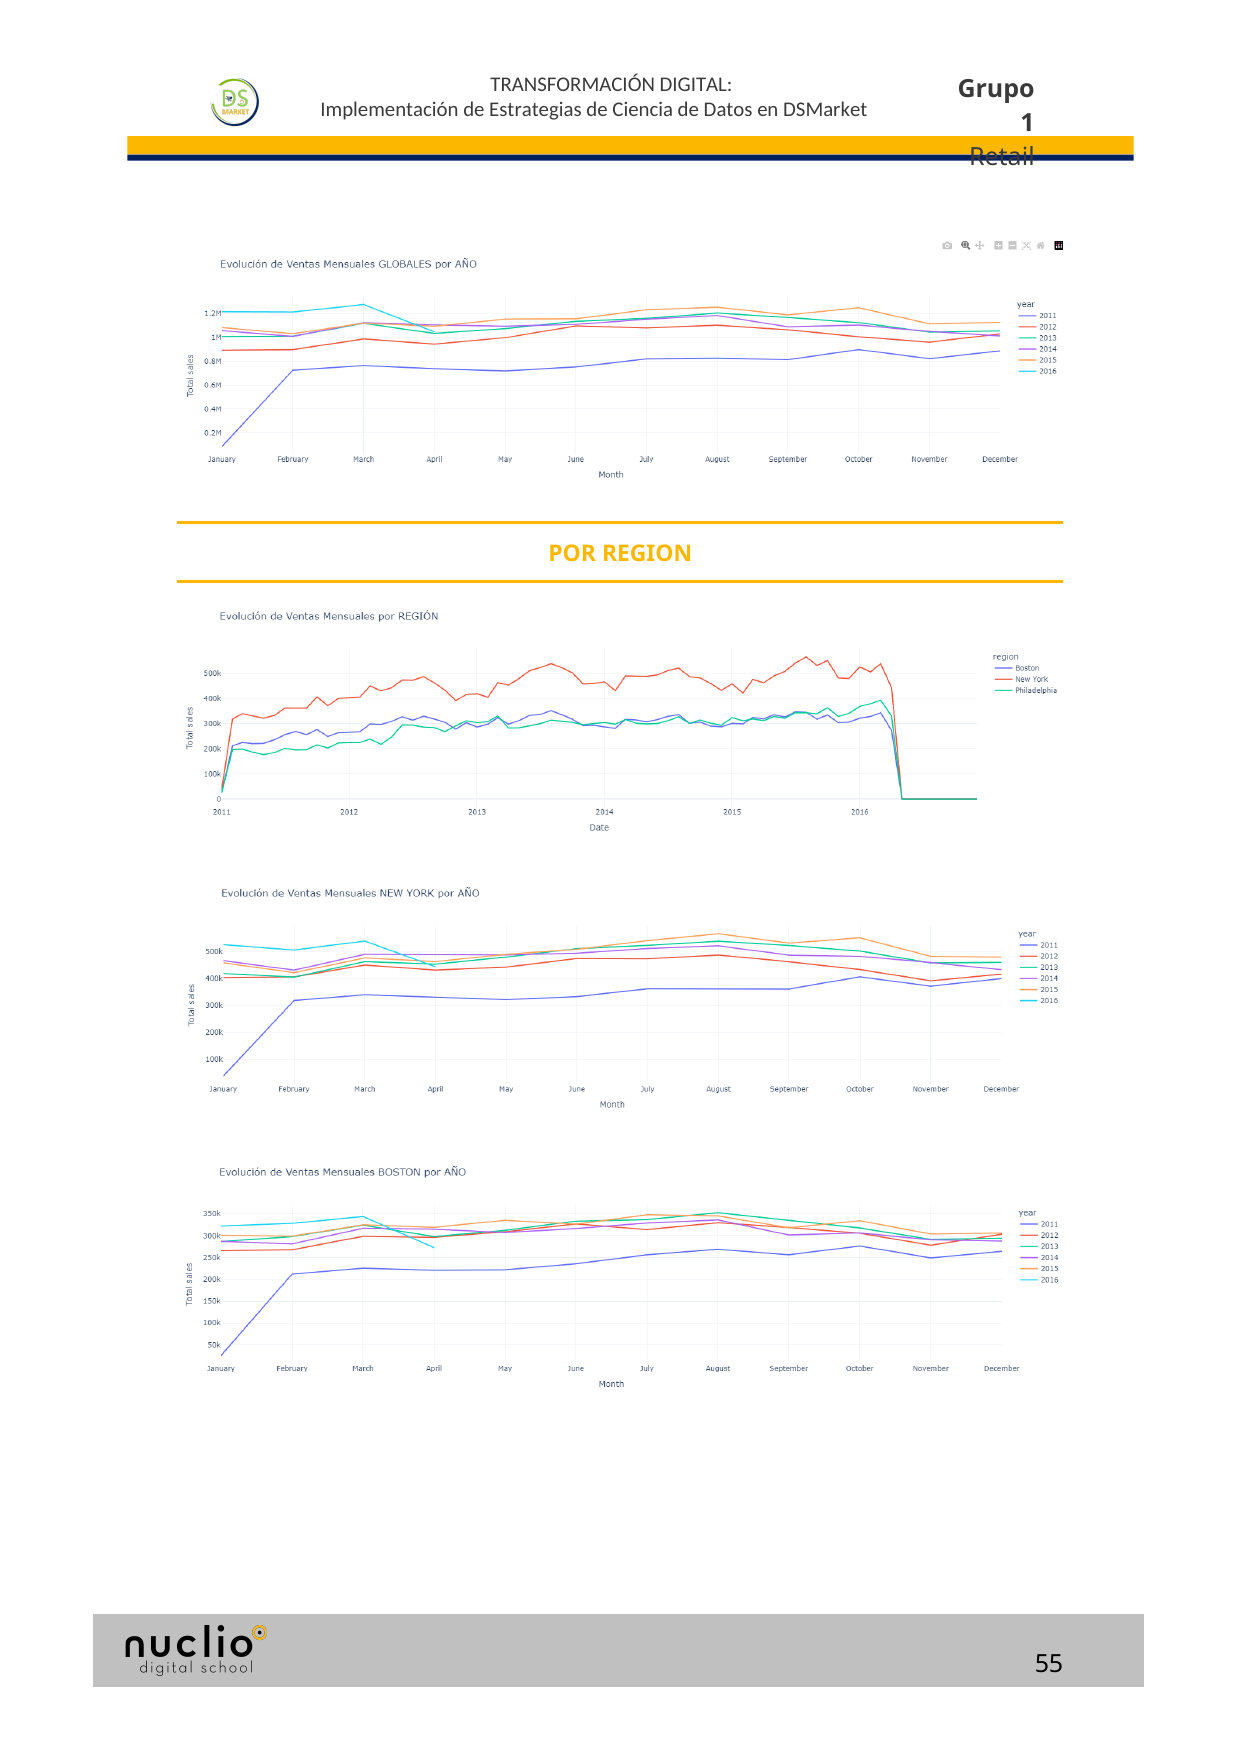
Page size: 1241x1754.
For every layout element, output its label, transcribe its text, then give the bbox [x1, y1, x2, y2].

picture [205, 70, 264, 127]
picture [125, 1625, 267, 1676]
picture [177, 241, 1063, 497]
picture [177, 596, 1063, 847]
picture [177, 871, 1063, 1127]
text POR REGION [177, 524, 1063, 580]
picture [177, 1150, 1063, 1403]
